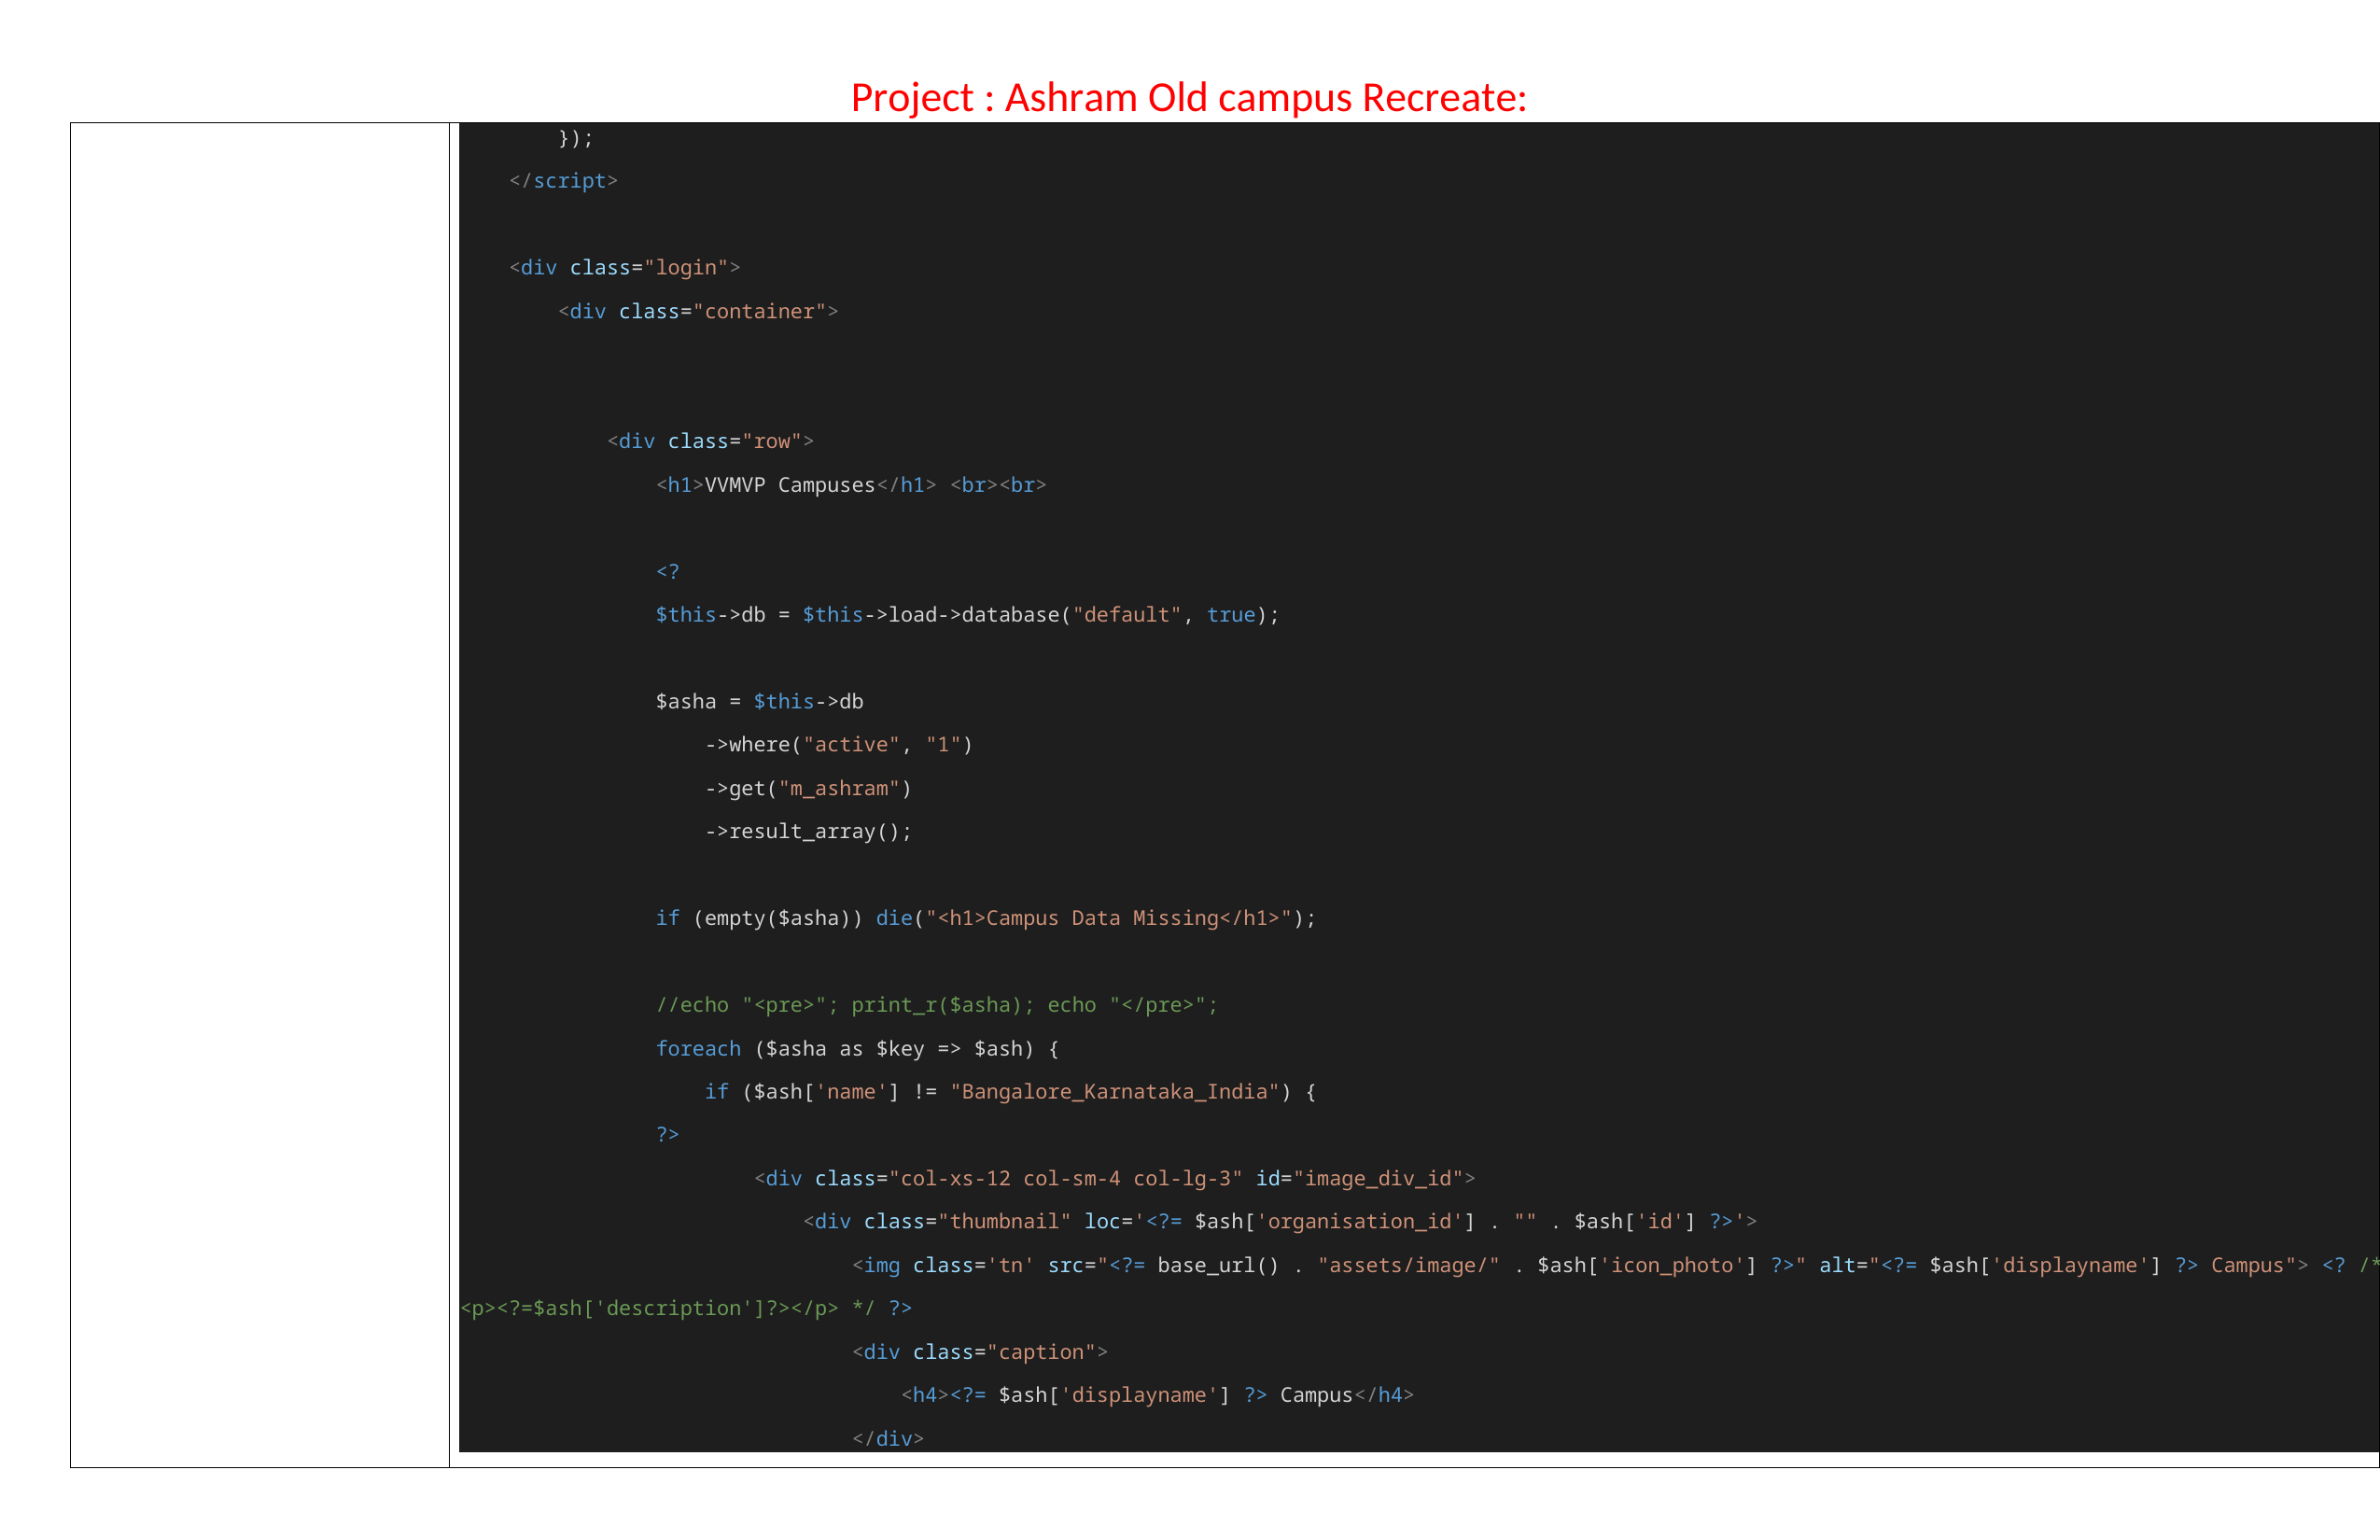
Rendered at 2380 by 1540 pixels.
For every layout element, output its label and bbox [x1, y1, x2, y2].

table_cell [71, 123, 449, 1467]
table_cell [450, 123, 2379, 1467]
